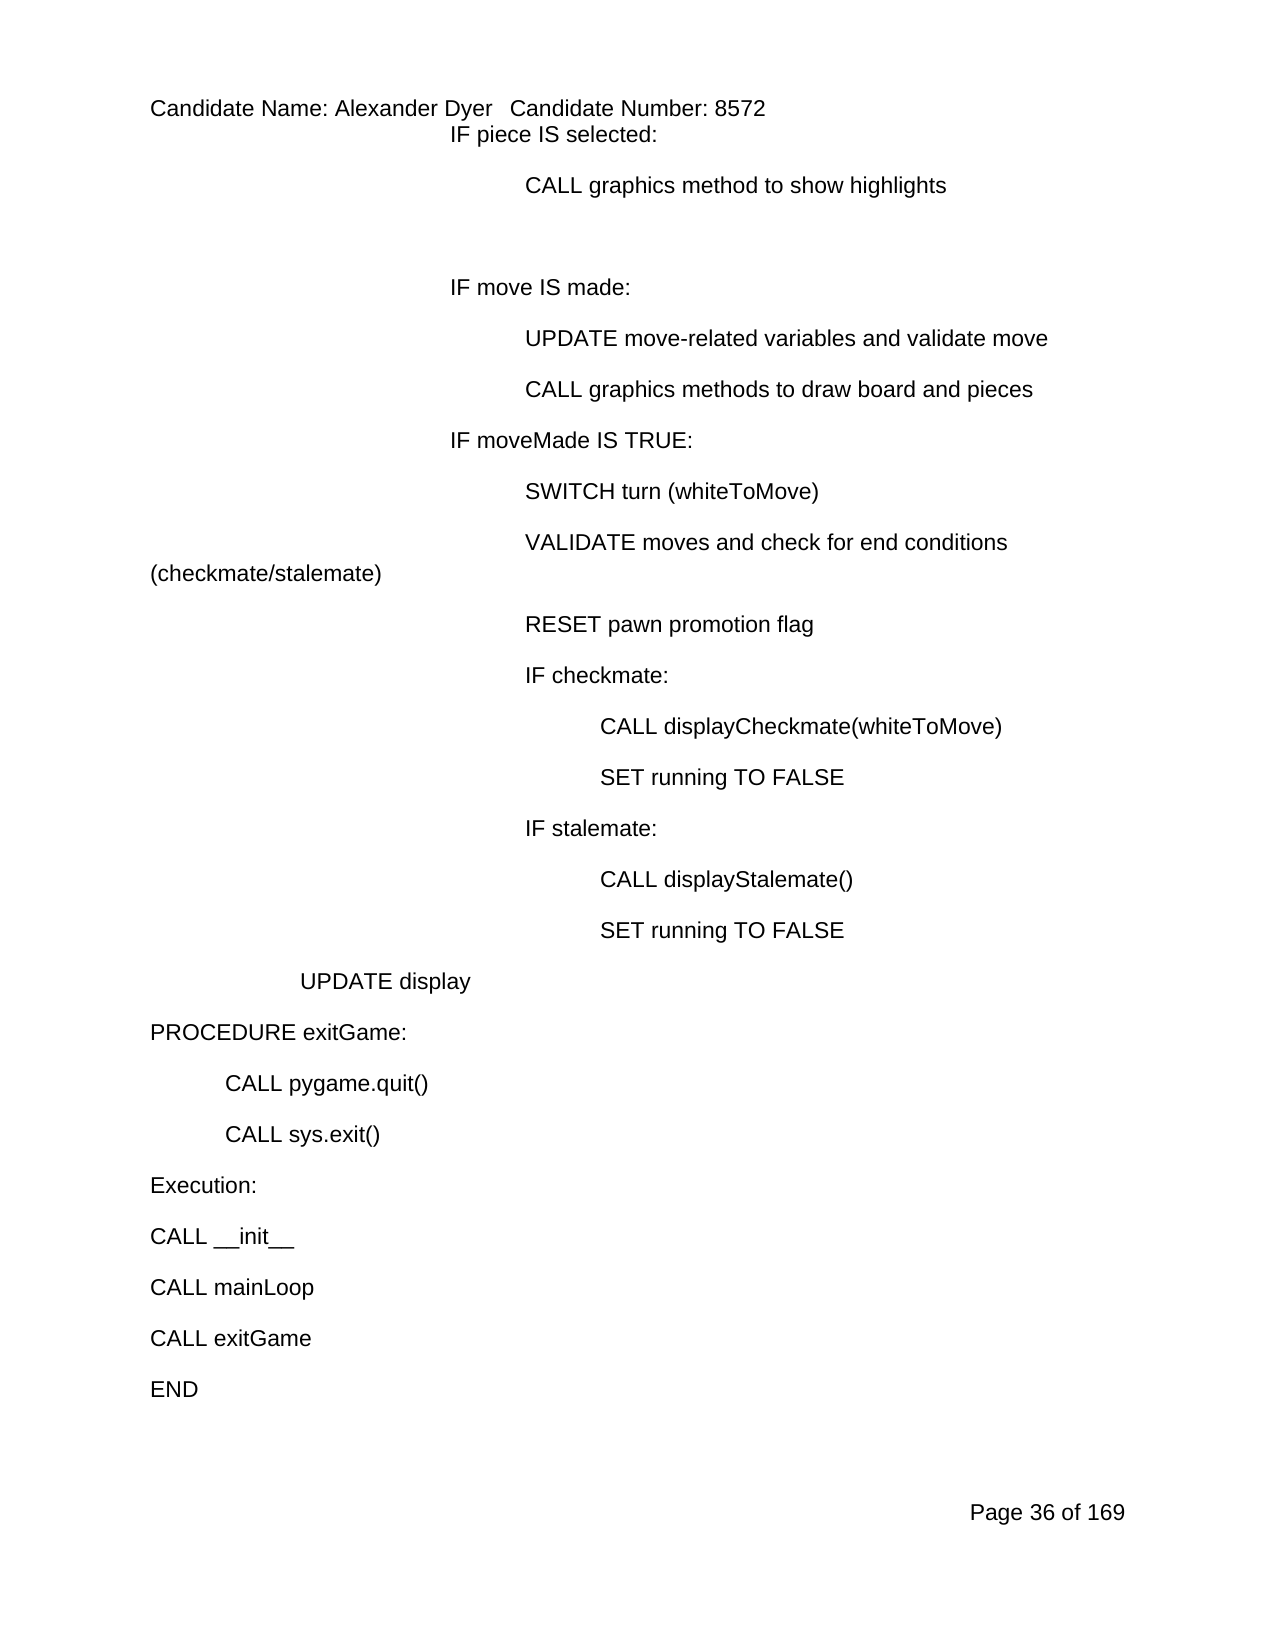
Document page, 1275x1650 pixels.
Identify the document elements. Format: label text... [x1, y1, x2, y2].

text CALL exitGame [150, 1325, 1125, 1351]
text CALL mainLoop [150, 1274, 1125, 1300]
text SET running TO FALSE [150, 764, 1125, 790]
text CALL graphics method to show highlights [150, 172, 1125, 198]
text IF move IS made: [150, 274, 1125, 300]
text IF stalemate: [150, 815, 1125, 841]
text END [150, 1376, 1125, 1402]
text IF moveMade IS TRUE: [150, 427, 1125, 453]
text IF piece IS selected: [150, 121, 1125, 147]
text CALL graphics methods to draw board and pieces [150, 376, 1125, 402]
text Execution: [150, 1172, 1125, 1198]
text CALL displayCheckmate(whiteToMove) [150, 713, 1125, 739]
text CALL __init__ [150, 1223, 1125, 1249]
text CALL pygame.quit() [150, 1070, 1125, 1096]
text CALL sys.exit() [150, 1121, 1125, 1147]
text IF checkmate: [150, 662, 1125, 688]
text RESET pawn promotion flag [150, 611, 1125, 637]
text SWITCH turn (whiteToMove) [150, 478, 1125, 504]
text UPDATE display [150, 968, 1125, 994]
text PROCEDURE exitGame: [150, 1019, 1125, 1045]
text SET running TO FALSE [150, 917, 1125, 943]
text CALL displayStalemate() [150, 866, 1125, 892]
text UPDATE move-related variables and validate move [150, 325, 1125, 351]
text VALIDATE moves and check for end conditions (checkmate/stalemate) [150, 529, 1125, 586]
